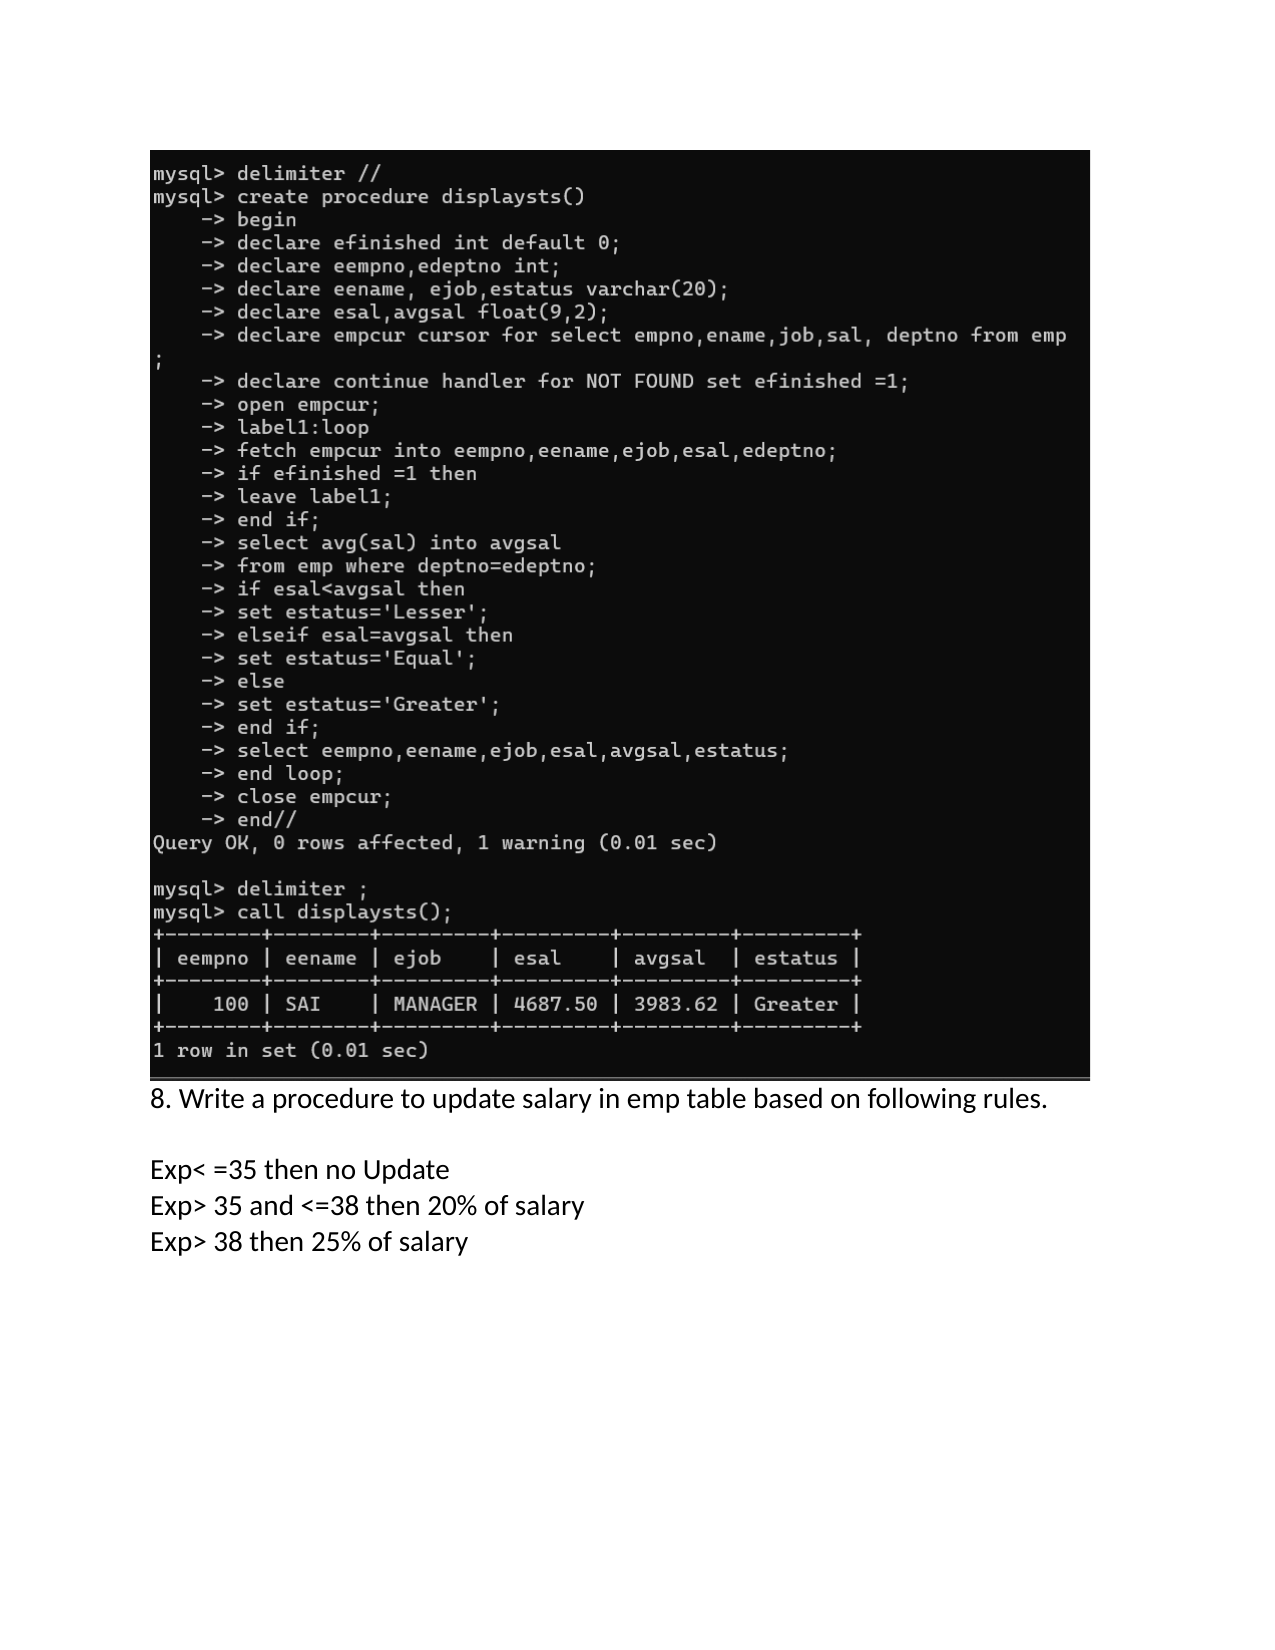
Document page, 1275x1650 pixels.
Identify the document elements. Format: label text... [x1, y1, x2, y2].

text Exp< =35 then no Update [150, 1151, 1125, 1187]
text 8. Write a procedure to update salary in emp table based on following rules. [150, 1080, 1125, 1116]
picture [150, 150, 1091, 1081]
text Exp> 35 and <=38 then 20% of salary [150, 1187, 1125, 1223]
text Exp> 38 then 25% of salary [150, 1223, 1125, 1258]
